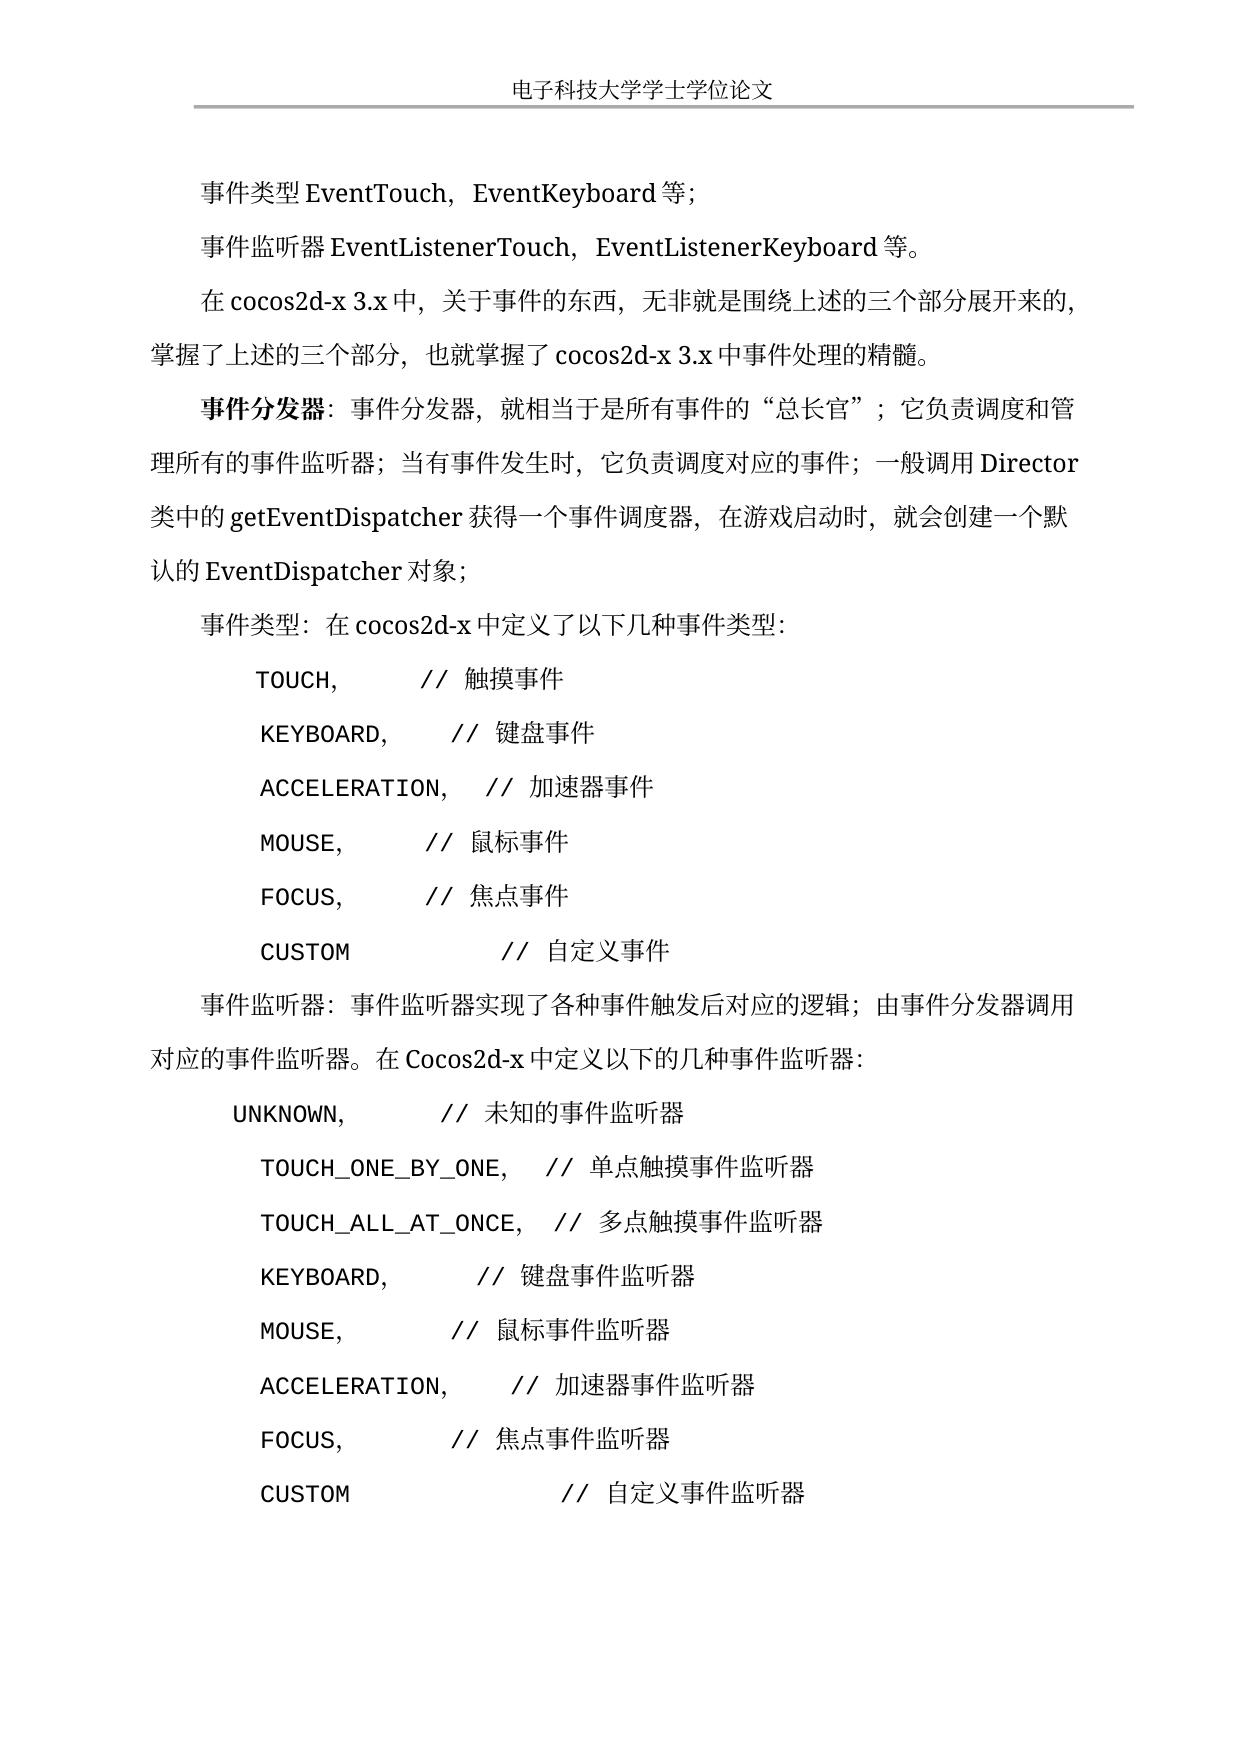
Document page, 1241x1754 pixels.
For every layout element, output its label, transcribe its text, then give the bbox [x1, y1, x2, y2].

text TOUCH_ONE_BY_ONE， // 单点触摸事件监听器 [150, 1148, 1090, 1184]
text 事件分发器：事件分发器，就相当于是所有事件的“总长官”；它负责调度和管理所有的事件监听器；当有事件发生时，它负责调度对应的事件；一般调用Director类中的getEventDispatcher获得一个事件调度器，在游戏启动时，就会创建一个默认的EventDispatcher对象； [150, 389, 1090, 587]
text FOCUS， // 焦点事件监听器 [150, 1420, 1090, 1456]
text 事件监听器：事件监听器实现了各种事件触发后对应的逻辑；由事件分发器调用对应的事件监听器。在Cocos2d-x中定义以下的几种事件监听器： [150, 986, 1090, 1076]
text ACCELERATION， // 加速器事件监听器 [150, 1365, 1090, 1402]
text MOUSE， // 鼠标事件监听器 [150, 1311, 1090, 1347]
text UNKNOWN， // 未知的事件监听器 [150, 1093, 1090, 1130]
text KEYBOARD， // 键盘事件 [150, 714, 1090, 750]
text TOUCH， // 触摸事件 [225, 659, 1090, 696]
text KEYBOARD， // 键盘事件监听器 [150, 1257, 1090, 1293]
text 事件类型：在cocos2d-x中定义了以下几种事件类型： [150, 605, 1090, 641]
text FOCUS， // 焦点事件 [150, 877, 1090, 913]
text 事件类型EventTouch，EventKeyboard等； [150, 173, 1090, 209]
text ACCELERATION， // 加速器事件 [150, 768, 1090, 804]
text 在cocos2d-x 3.x中，关于事件的东西，无非就是围绕上述的三个部分展开来的，掌握了上述的三个部分，也就掌握了cocos2d-x 3.x中事件处理的精髓。 [150, 281, 1090, 371]
text TOUCH_ALL_AT_ONCE， // 多点触摸事件监听器 [150, 1202, 1090, 1238]
text MOUSE， // 鼠标事件 [150, 822, 1090, 859]
text CUSTOM // 自定义事件监听器 [150, 1474, 1090, 1510]
text CUSTOM // 自定义事件 [150, 931, 1090, 967]
text 事件监听器EventListenerTouch，EventListenerKeyboard等。 [150, 227, 1090, 263]
